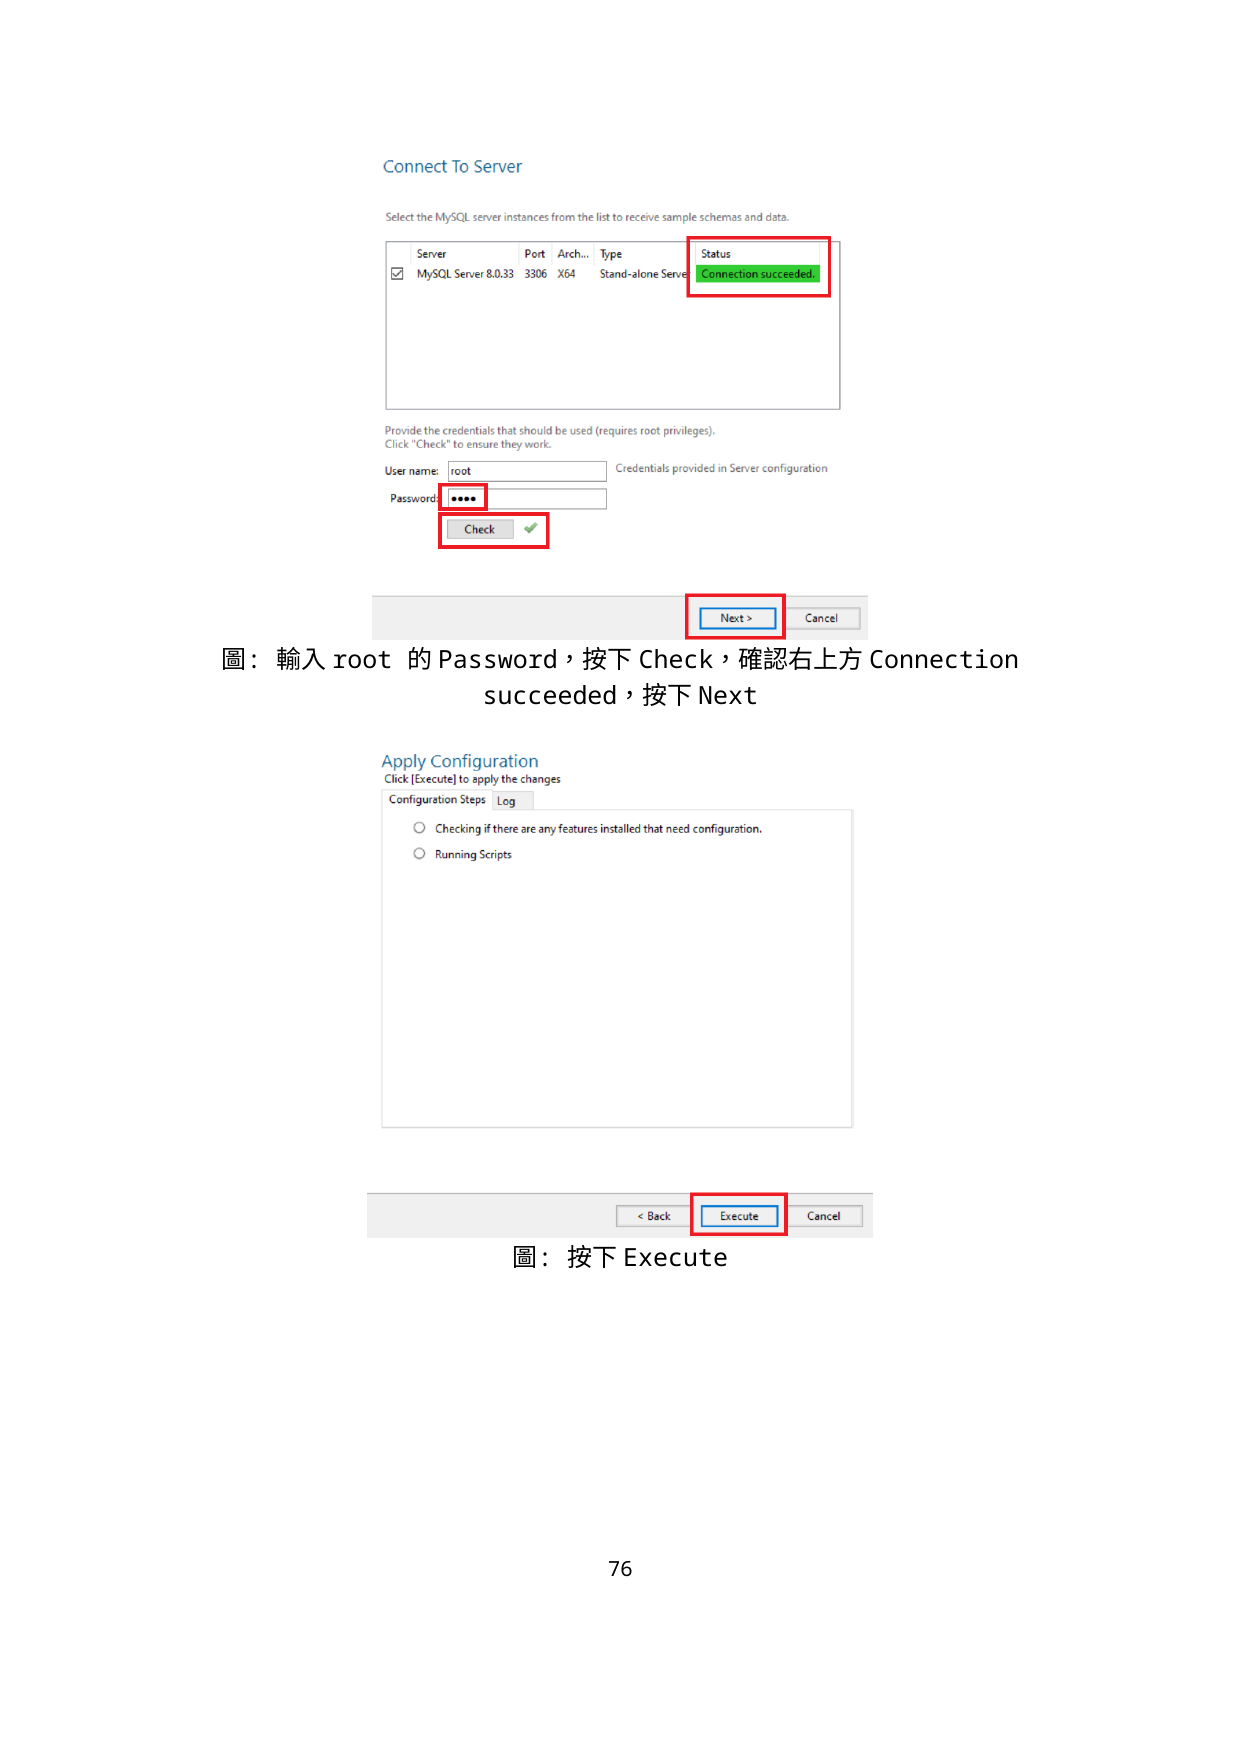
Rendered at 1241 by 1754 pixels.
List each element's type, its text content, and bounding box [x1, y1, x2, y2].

text 圖: 按下 Execute [187, 1237, 1053, 1273]
picture [367, 745, 874, 1238]
picture [372, 150, 869, 640]
text 圖: 輸入 root 的 Password，按下 Check，確認右上方 Connection succeeded，按下 Next [187, 639, 1053, 712]
